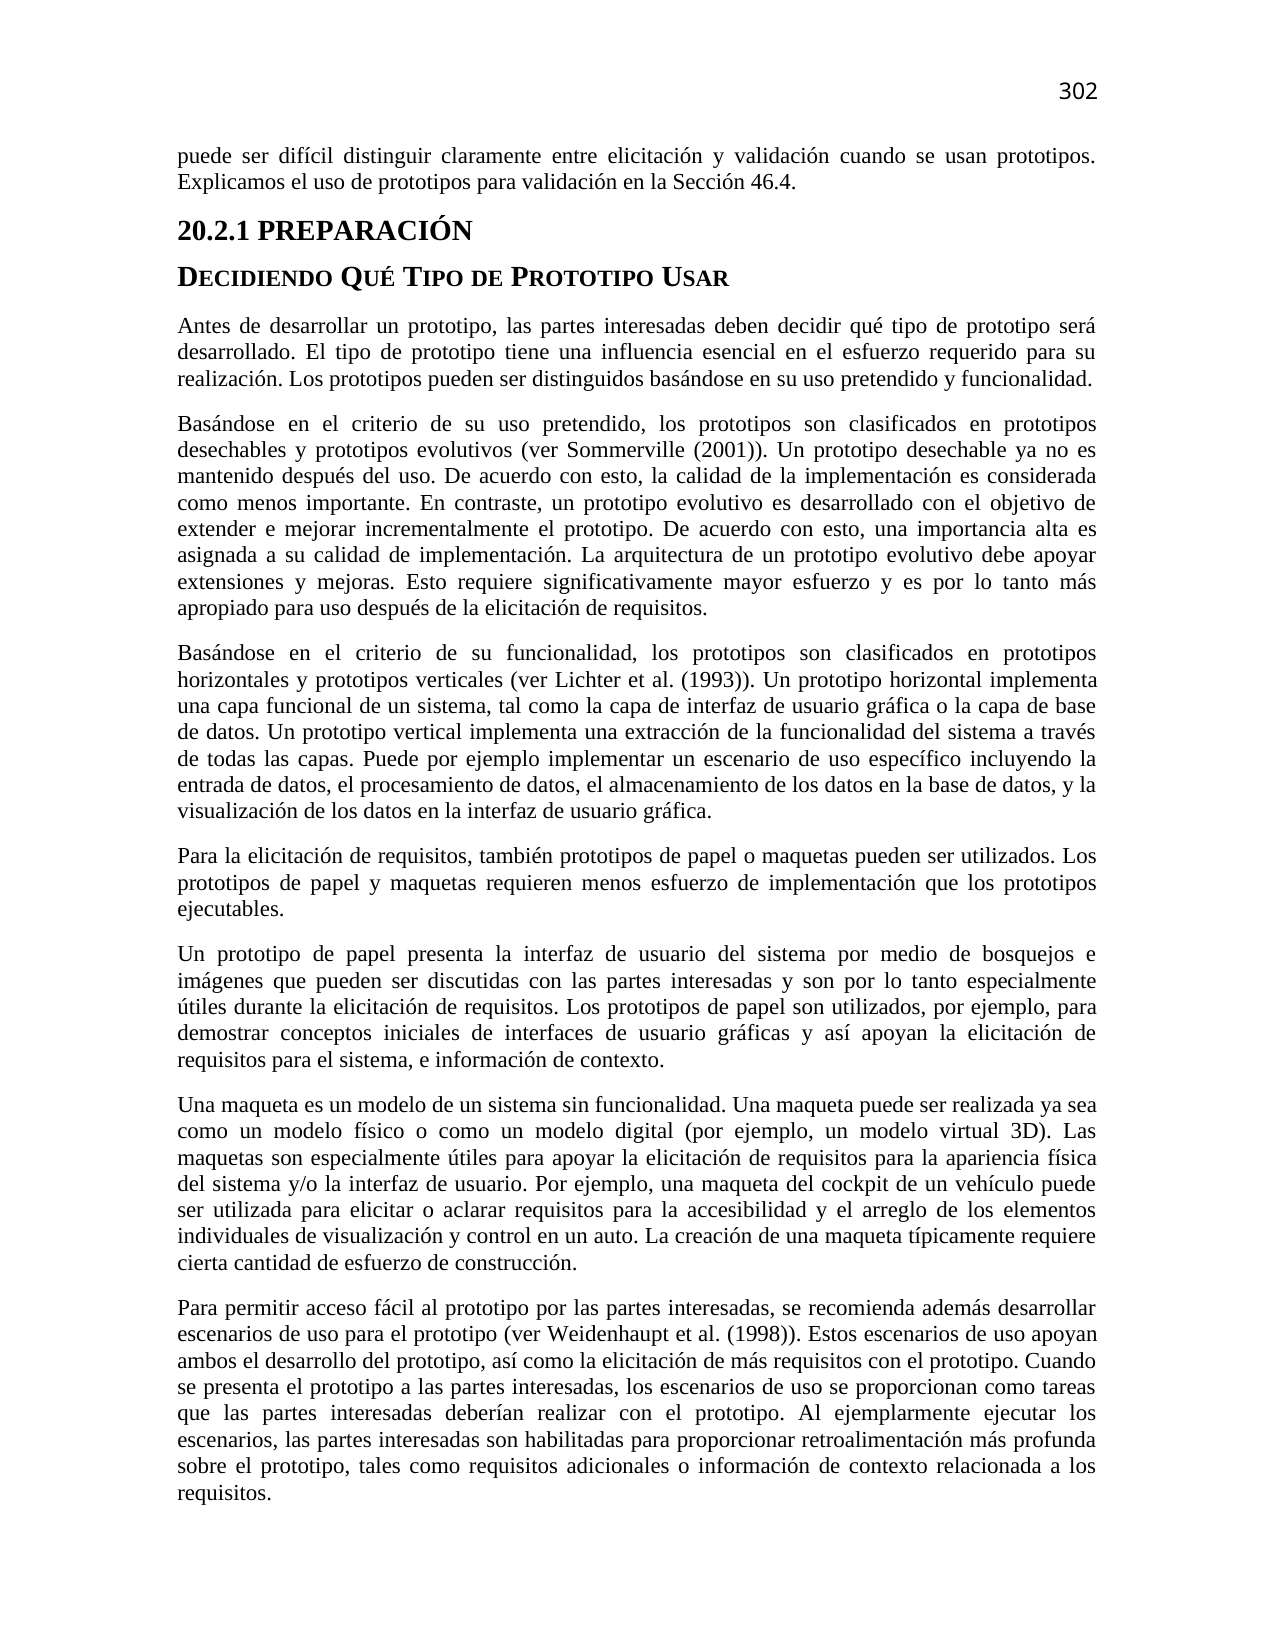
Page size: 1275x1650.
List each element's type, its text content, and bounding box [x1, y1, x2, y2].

text Basándose en el criterio de su funcionalidad, los prototipos son clasificados en prototipos horizontales y prototipos verticales (ver Lichter et al. (1993)). Un prototipo horizontal implementa una capa funcional de un sistema, tal como la capa de interfaz de usuario gráfica o la capa de base de datos. Un prototipo vertical implementa una extracción de la funcionalidad del sistema a través de todas las capas. Puede por ejemplo implementar un escenario de uso específico incluyendo la entrada de datos, el procesamiento de datos, el almacenamiento de los datos en la base de datos, y la visualización de los datos en la interfaz de usuario gráfica. [177, 639, 1098, 824]
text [177, 142, 1098, 195]
subtitle Decidiendo Qué Tipo de Prototipo Usar [177, 259, 1098, 293]
text Antes de desarrollar un prototipo, las partes interesadas deben decidir qué tipo de prototipo será desarrollado. El tipo de prototipo tiene una influencia esencial en el esfuerzo requerido para su realización. Los prototipos pueden ser distinguidos basándose en su uso pretendido y funcionalidad. [177, 312, 1098, 391]
text Basándose en el criterio de su uso pretendido, los prototipos son clasificados en prototipos desechables y prototipos evolutivos (ver Sommerville (2001)). Un prototipo desechable ya no es mantenido después del uso. De acuerdo con esto, la calidad de la implementación es considerada como menos importante. En contraste, un prototipo evolutivo es desarrollado con el objetivo de extender e mejorar incrementalmente el prototipo. De acuerdo con esto, una importancia alta es asignada a su calidad de implementación. La arquitectura de un prototipo evolutivo debe apoyar extensiones y mejoras. Esto requiere significativamente mayor esfuerzo y es por lo tanto más apropiado para uso después de la elicitación de requisitos. [177, 410, 1098, 621]
text Para la elicitación de requisitos, también prototipos de papel o maquetas pueden ser utilizados. Los prototipos de papel y maquetas requieren menos esfuerzo de implementación que los prototipos ejecutables. [177, 842, 1098, 922]
text Un prototipo de papel presenta la interfaz de usuario del sistema por medio de bosquejos e imágenes que pueden ser discutidas con las partes interesadas y son por lo tanto especialmente útiles durante la elicitación de requisitos. Los prototipos de papel son utilizados, por ejemplo, para demostrar conceptos iniciales de interfaces de usuario gráficas y así apoyan la elicitación de requisitos para el sistema, e información de contexto. [177, 940, 1098, 1072]
subtitle 20.2.1 Preparación [177, 213, 1098, 247]
text Para permitir acceso fácil al prototipo por las partes interesadas, se recomienda además desarrollar escenarios de uso para el prototipo (ver Weidenhaupt et al. (1998)). Estos escenarios de uso apoyan ambos el desarrollo del prototipo, así como la elicitación de más requisitos con el prototipo. Cuando se presenta el prototipo a las partes interesadas, los escenarios de uso se proporcionan como tareas que las partes interesadas deberían realizar con el prototipo. Al ejemplarmente ejecutar los escenarios, las partes interesadas son habilitadas para proporcionar retroalimentación más profunda sobre el prototipo, tales como requisitos adicionales o información de contexto relacionada a los requisitos. [177, 1294, 1098, 1505]
text Una maqueta es un modelo de un sistema sin funcionalidad. Una maqueta puede ser realizada ya sea como un modelo físico o como un modelo digital (por ejemplo, un modelo virtual 3D). Las maquetas son especialmente útiles para apoyar la elicitación de requisitos para la apariencia física del sistema y/o la interfaz de usuario. Por ejemplo, una maqueta del cockpit de un vehículo puede ser utilizada para elicitar o aclarar requisitos para la accesibilidad y el arreglo de los elementos individuales de visualización y control en un auto. La creación de una maqueta típicamente requiere cierta cantidad de esfuerzo de construcción. [177, 1091, 1098, 1275]
